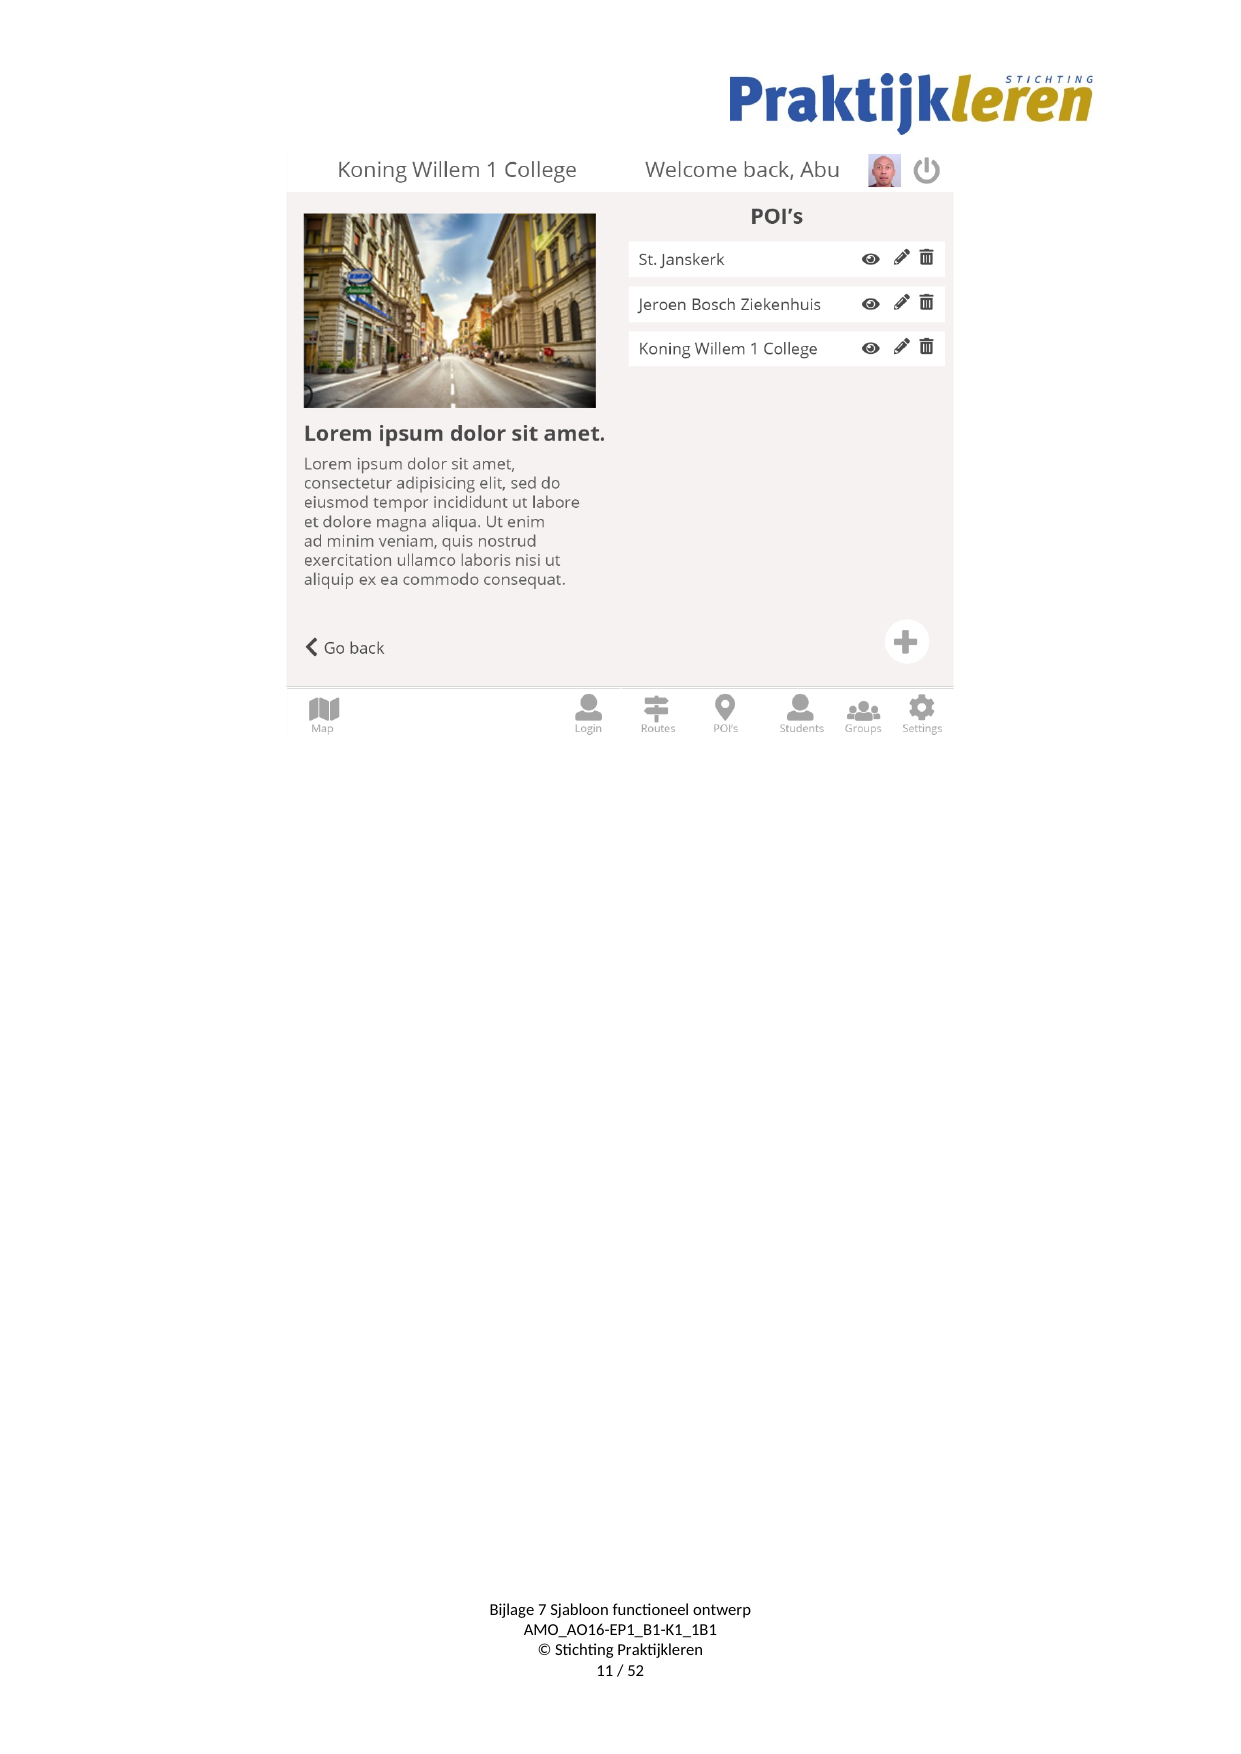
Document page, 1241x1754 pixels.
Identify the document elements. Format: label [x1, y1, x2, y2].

picture [286, 147, 954, 742]
picture [730, 73, 1093, 135]
